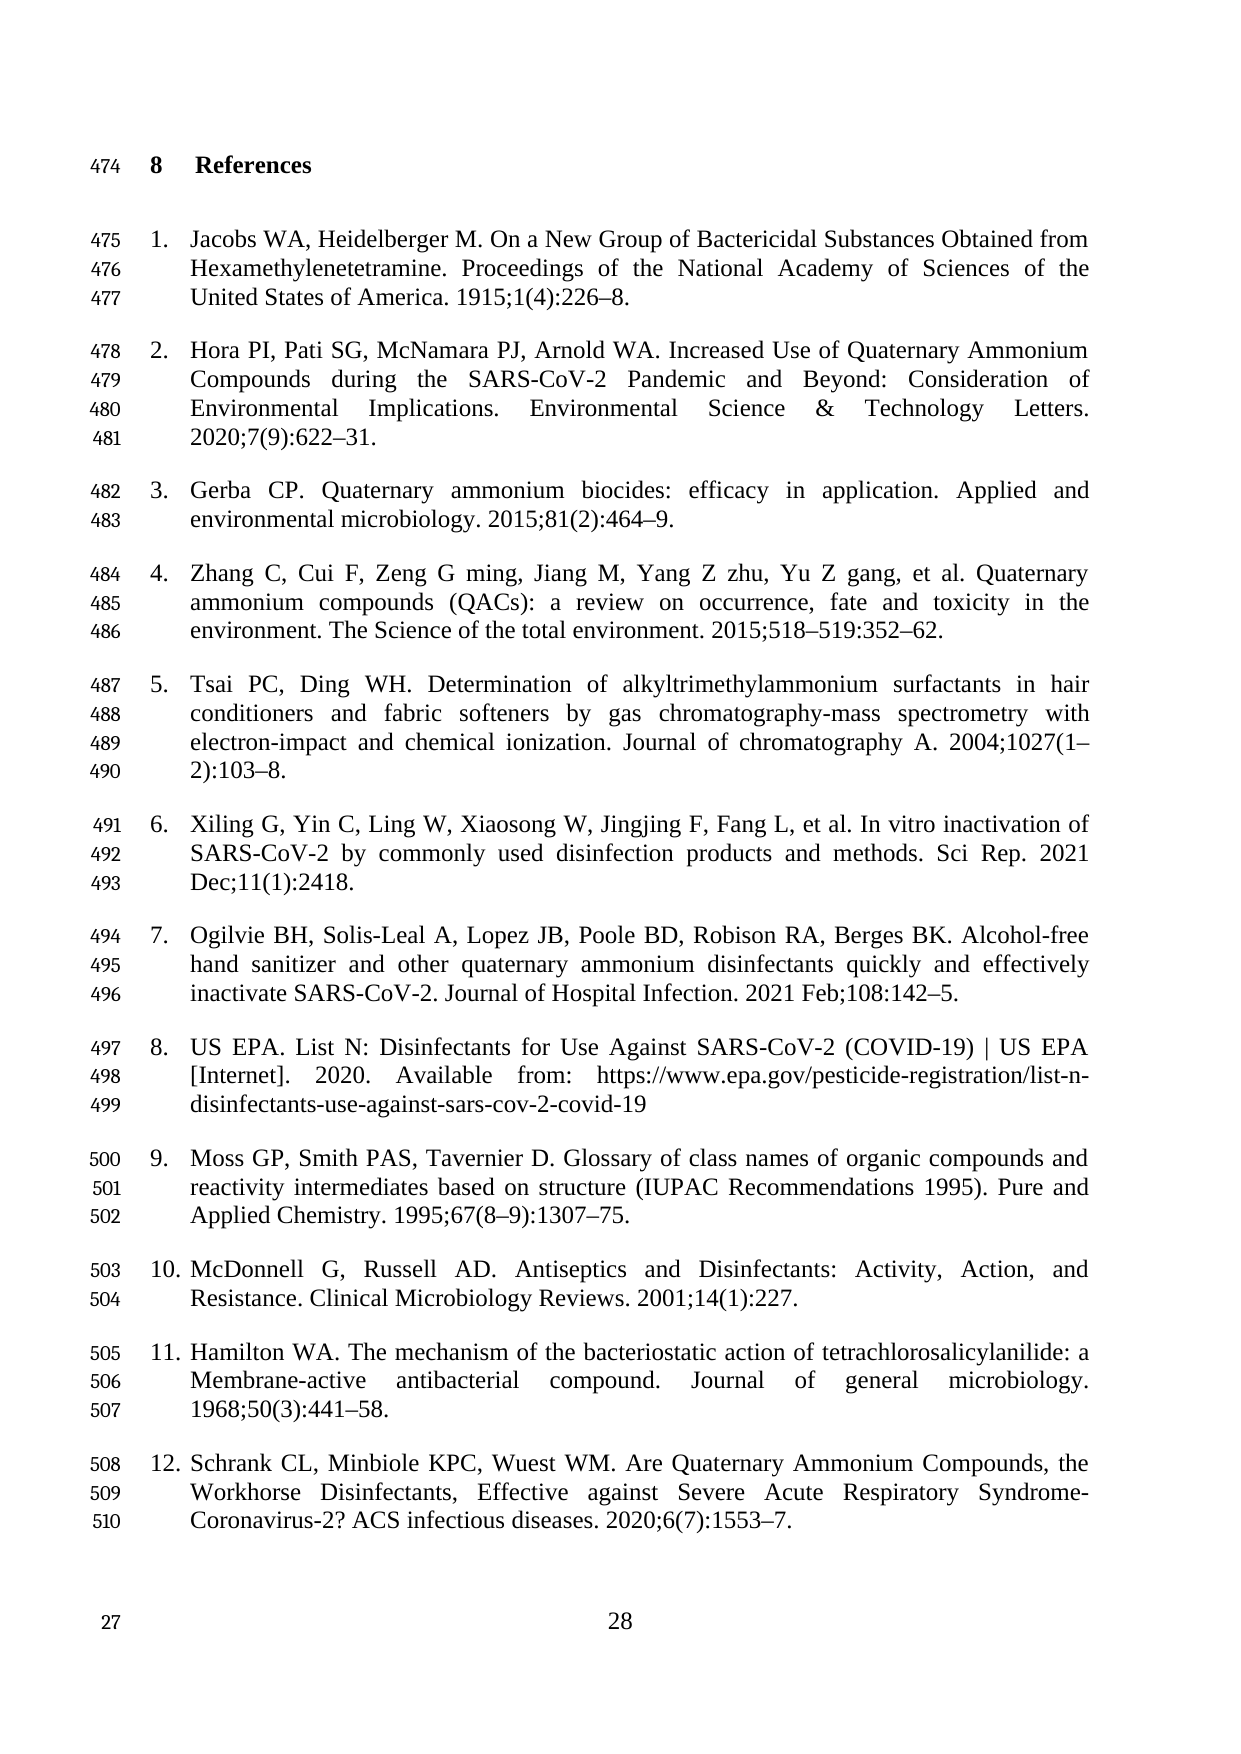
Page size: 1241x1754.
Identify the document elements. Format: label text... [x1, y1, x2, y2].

text 8. US EPA. List N: Disinfectants for Use Against SARS-CoV-2 (COVID-19) | US EPA [Internet]. 2020. Available from: https://www.epa.gov/pesticide-registration/list-n-disinfectants-use-against-sars-cov-2-covid-19 [150, 1032, 1090, 1118]
text 9. Moss GP, Smith PAS, Tavernier D. Glossary of class names of organic compounds and reactivity intermediates based on structure (IUPAC Recommendations 1995). Pure and Applied Chemistry. 1995;67(8–9):1307–75. [150, 1143, 1090, 1229]
text 11. Hamilton WA. The mechanism of the bacteriostatic action of tetrachlorosalicylanilide: a Membrane-active antibacterial compound. Journal of general microbiology. 1968;50(3):441–58. [150, 1337, 1090, 1423]
text 10. McDonnell G, Russell AD. Antiseptics and Disinfectants: Activity, Action, and Resistance. Clinical Microbiology Reviews. 2001;14(1):227. [150, 1254, 1090, 1312]
text 3. Gerba CP. Quaternary ammonium biocides: efficacy in application. Applied and environmental microbiology. 2015;81(2):464–9. [150, 475, 1090, 533]
text 7. Ogilvie BH, Solis-Leal A, Lopez JB, Poole BD, Robison RA, Berges BK. Alcohol-free hand sanitizer and other quaternary ammonium disinfectants quickly and effectively inactivate SARS-CoV-2. Journal of Hospital Infection. 2021 Feb;108:142–5. [150, 920, 1090, 1007]
text 1. Jacobs WA, Heidelberger M. On a New Group of Bactericidal Substances Obtained from Hexamethylenetetramine. Proceedings of the National Academy of Sciences of the United States of America. 1915;1(4):226–8. [150, 224, 1090, 310]
subtitle References [150, 150, 1090, 179]
text 6. Xiling G, Yin C, Ling W, Xiaosong W, Jingjing F, Fang L, et al. In vitro inactivation of SARS-CoV-2 by commonly used disinfection products and methods. Sci Rep. 2021 Dec;11(1):2418. [150, 809, 1090, 895]
text 4. Zhang C, Cui F, Zeng G ming, Jiang M, Yang Z zhu, Yu Z gang, et al. Quaternary ammonium compounds (QACs): a review on occurrence, fate and toxicity in the environment. The Science of the total environment. 2015;518–519:352–62. [150, 558, 1090, 644]
text 2. Hora PI, Pati SG, McNamara PJ, Arnold WA. Increased Use of Quaternary Ammonium Compounds during the SARS-CoV-2 Pandemic and Beyond: Consideration of Environmental Implications. Environmental Science & Technology Letters. 2020;7(9):622–31. [150, 335, 1090, 450]
text 5. Tsai PC, Ding WH. Determination of alkyltrimethylammonium surfactants in hair conditioners and fabric softeners by gas chromatography-mass spectrometry with electron-impact and chemical ionization. Journal of chromatography A. 2004;1027(1–2):103–8. [150, 669, 1090, 784]
text 12. Schrank CL, Minbiole KPC, Wuest WM. Are Quaternary Ammonium Compounds, the Workhorse Disinfectants, Effective against Severe Acute Respiratory Syndrome-Coronavirus-2? ACS infectious diseases. 2020;6(7):1553–7. [150, 1448, 1090, 1534]
